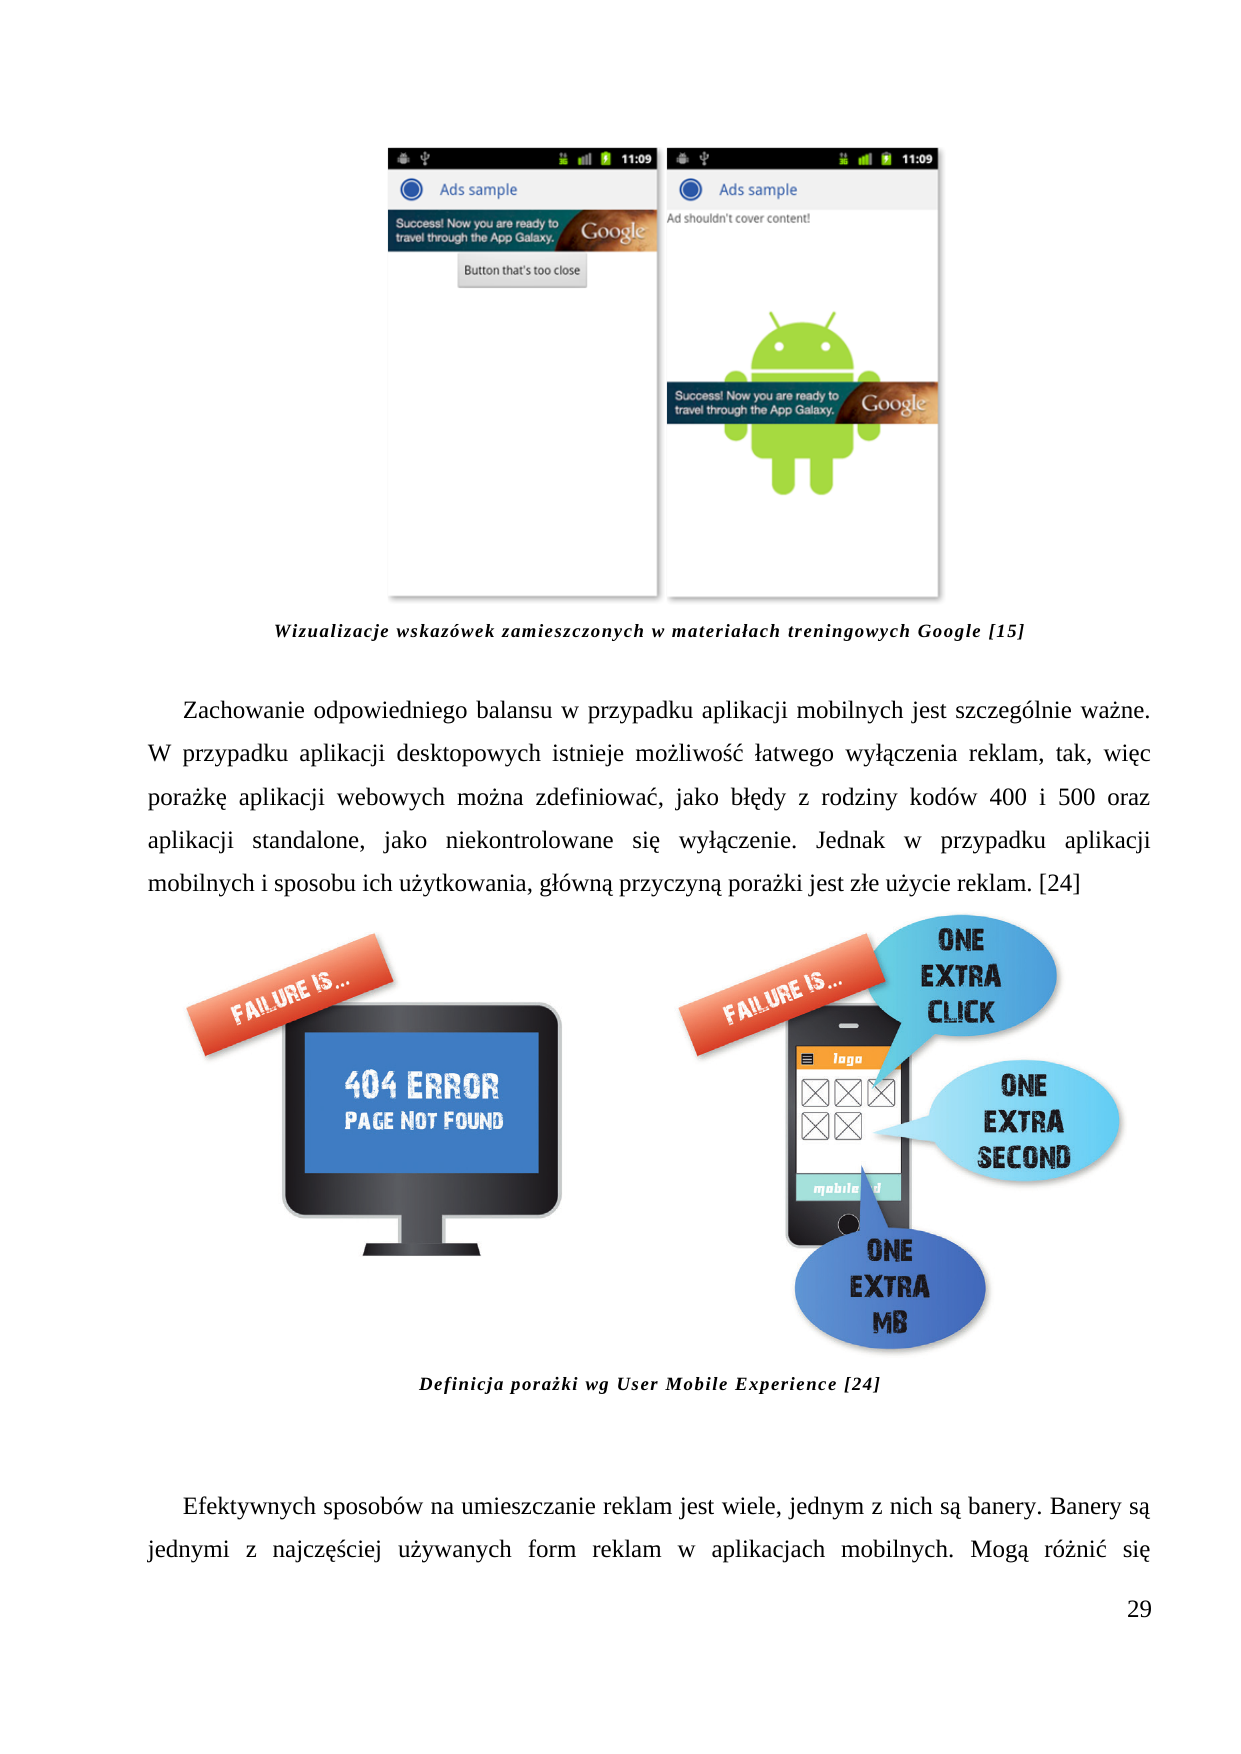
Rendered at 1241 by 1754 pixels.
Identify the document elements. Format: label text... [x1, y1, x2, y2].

text Zachowanie odpowiedniego balansu w przypadku aplikacji mobilnych jest szczególnie ważne. W przypadku aplikacji desktopowych istnieje możliwość łatwego wyłączenia reklam, tak, więc porażkę aplikacji webowych można zdefiniować, jako błędy z rodziny kodów 400 i 500 oraz aplikacji standalone, jako niekontrolowane się wyłączenie. Jednak w przypadku aplikacji mobilnych i sposobu ich użytkowania, główną przyczyną porażki jest złe użycie reklam. [24] [148, 695, 1152, 897]
subtitle Definicja porażki wg User Mobile Experience [24] [148, 1373, 1152, 1394]
subtitle Wizualizacje wskazówek zamieszczonych w materiałach treningowych Google [15] [148, 620, 1152, 641]
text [148, 1491, 1152, 1563]
picture [387, 147, 948, 606]
